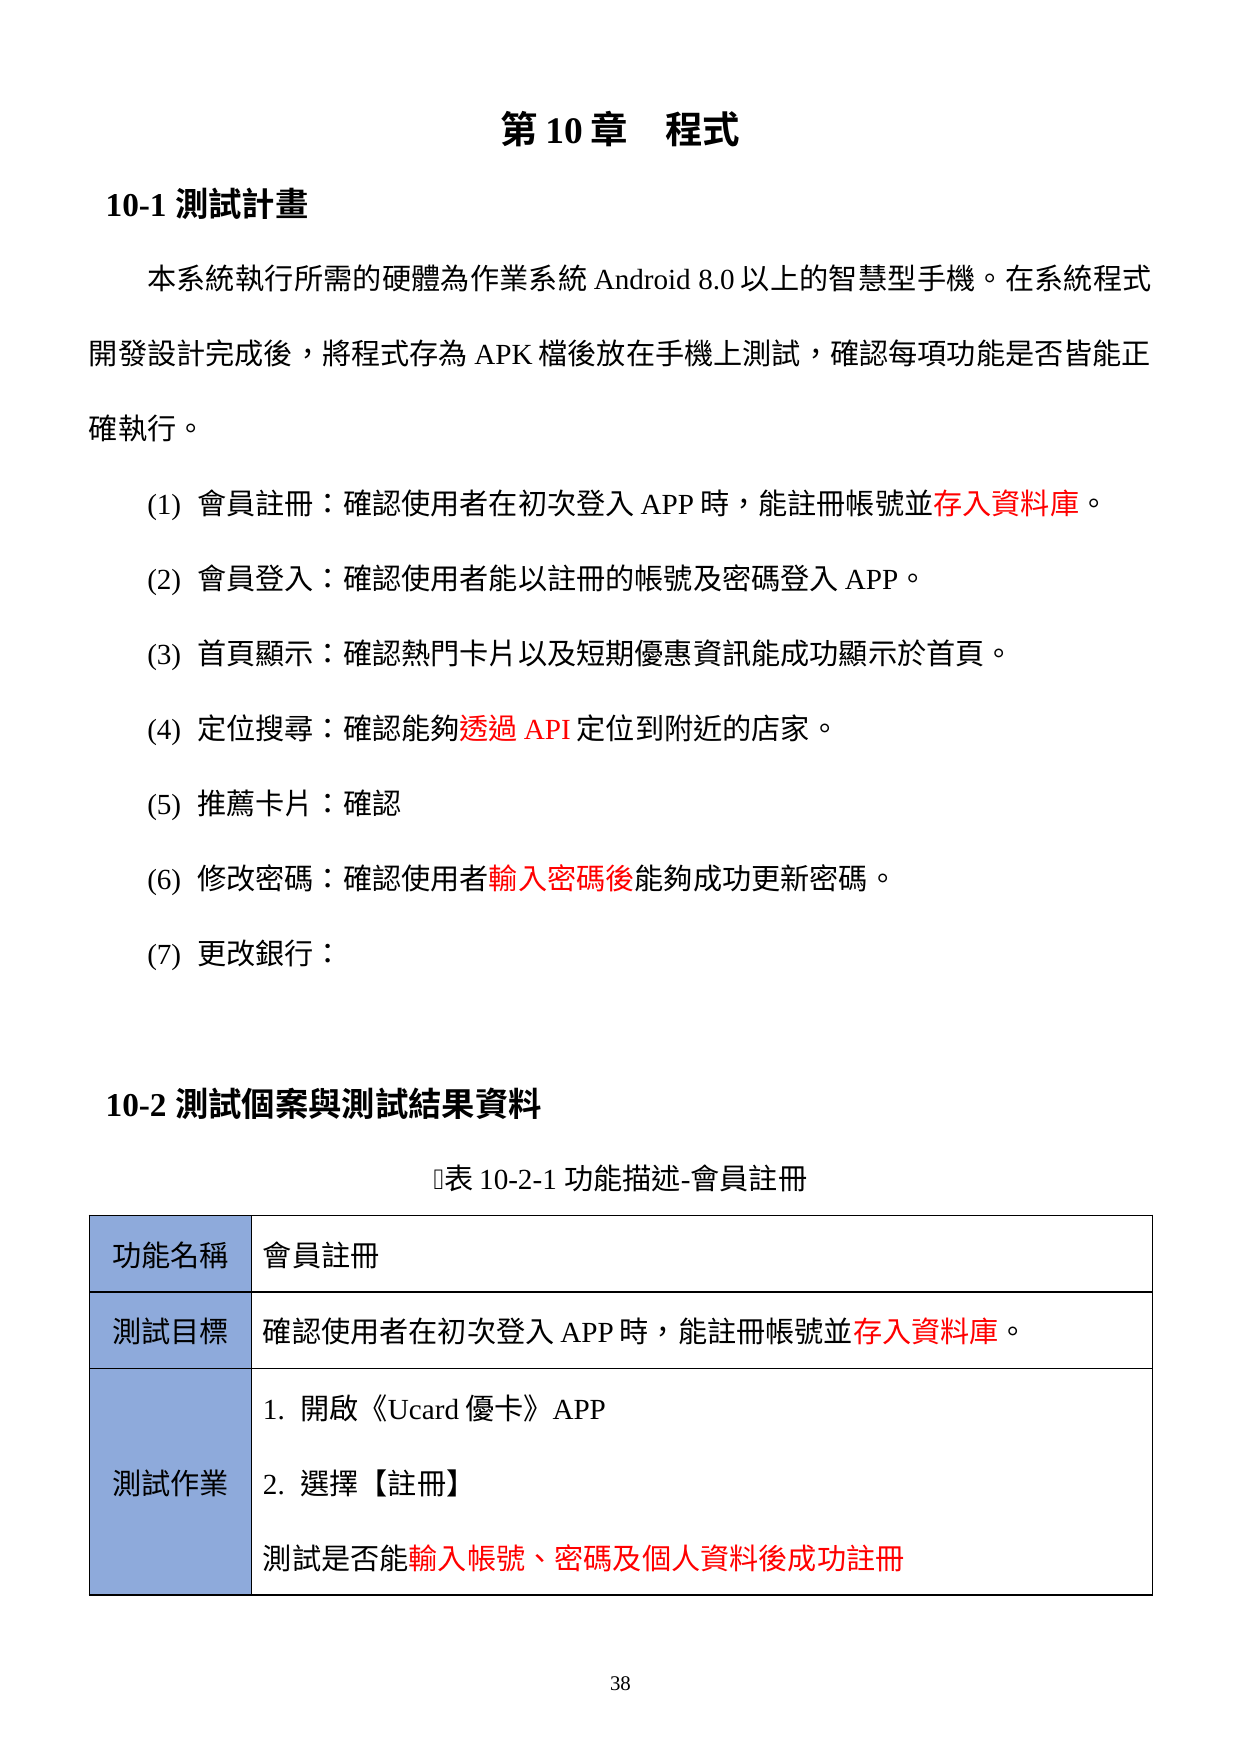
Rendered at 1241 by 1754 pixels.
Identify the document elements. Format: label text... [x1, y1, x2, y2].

list 會員註冊：確認使用者在初次登入APP時，能註冊帳號並存入資料庫。 [147, 464, 1152, 539]
text 10-1 測試計畫 [89, 164, 1152, 239]
table_cell 確認使用者在初次登入APP時，能註冊帳號並存入資料庫。 [252, 1293, 1152, 1368]
table_cell 測試作業 [90, 1369, 251, 1594]
list 修改密碼：確認使用者輸入密碼後能夠成功更新密碼。 [147, 839, 1152, 914]
list 更改銀行： [147, 914, 1152, 989]
table_header 會員註冊 [252, 1216, 1152, 1291]
text 表10-2-1 功能描述-會員註冊 [89, 1139, 1152, 1214]
list 推薦卡片：確認 [147, 764, 1152, 839]
table_header 功能名稱 [90, 1216, 251, 1291]
text 10-2 測試個案與測試結果資料 [89, 1064, 1152, 1139]
table_cell 測試目標 [90, 1293, 251, 1368]
list 首頁顯示：確認熱門卡片以及短期優惠資訊能成功顯示於首頁。 [147, 614, 1152, 689]
text 第10章 程式 [89, 89, 1152, 164]
list 會員登入：確認使用者能以註冊的帳號及密碼登入APP。 [147, 539, 1152, 614]
list 定位搜尋：確認能夠透過API定位到附近的店家。 [147, 689, 1152, 764]
text 本系統執行所需的硬體為作業系統Android 8.0以上的智慧型手機。在系統程式開發設計完成後，將程式存為APK檔後放在手機上測試，確認每項功能是否皆能正確執行。 [89, 239, 1152, 464]
table_cell 開啟《Ucard優卡》APP 選擇【註冊】 測試是否能輸入帳號、密碼及個人資料後成功註冊 [252, 1369, 1152, 1594]
